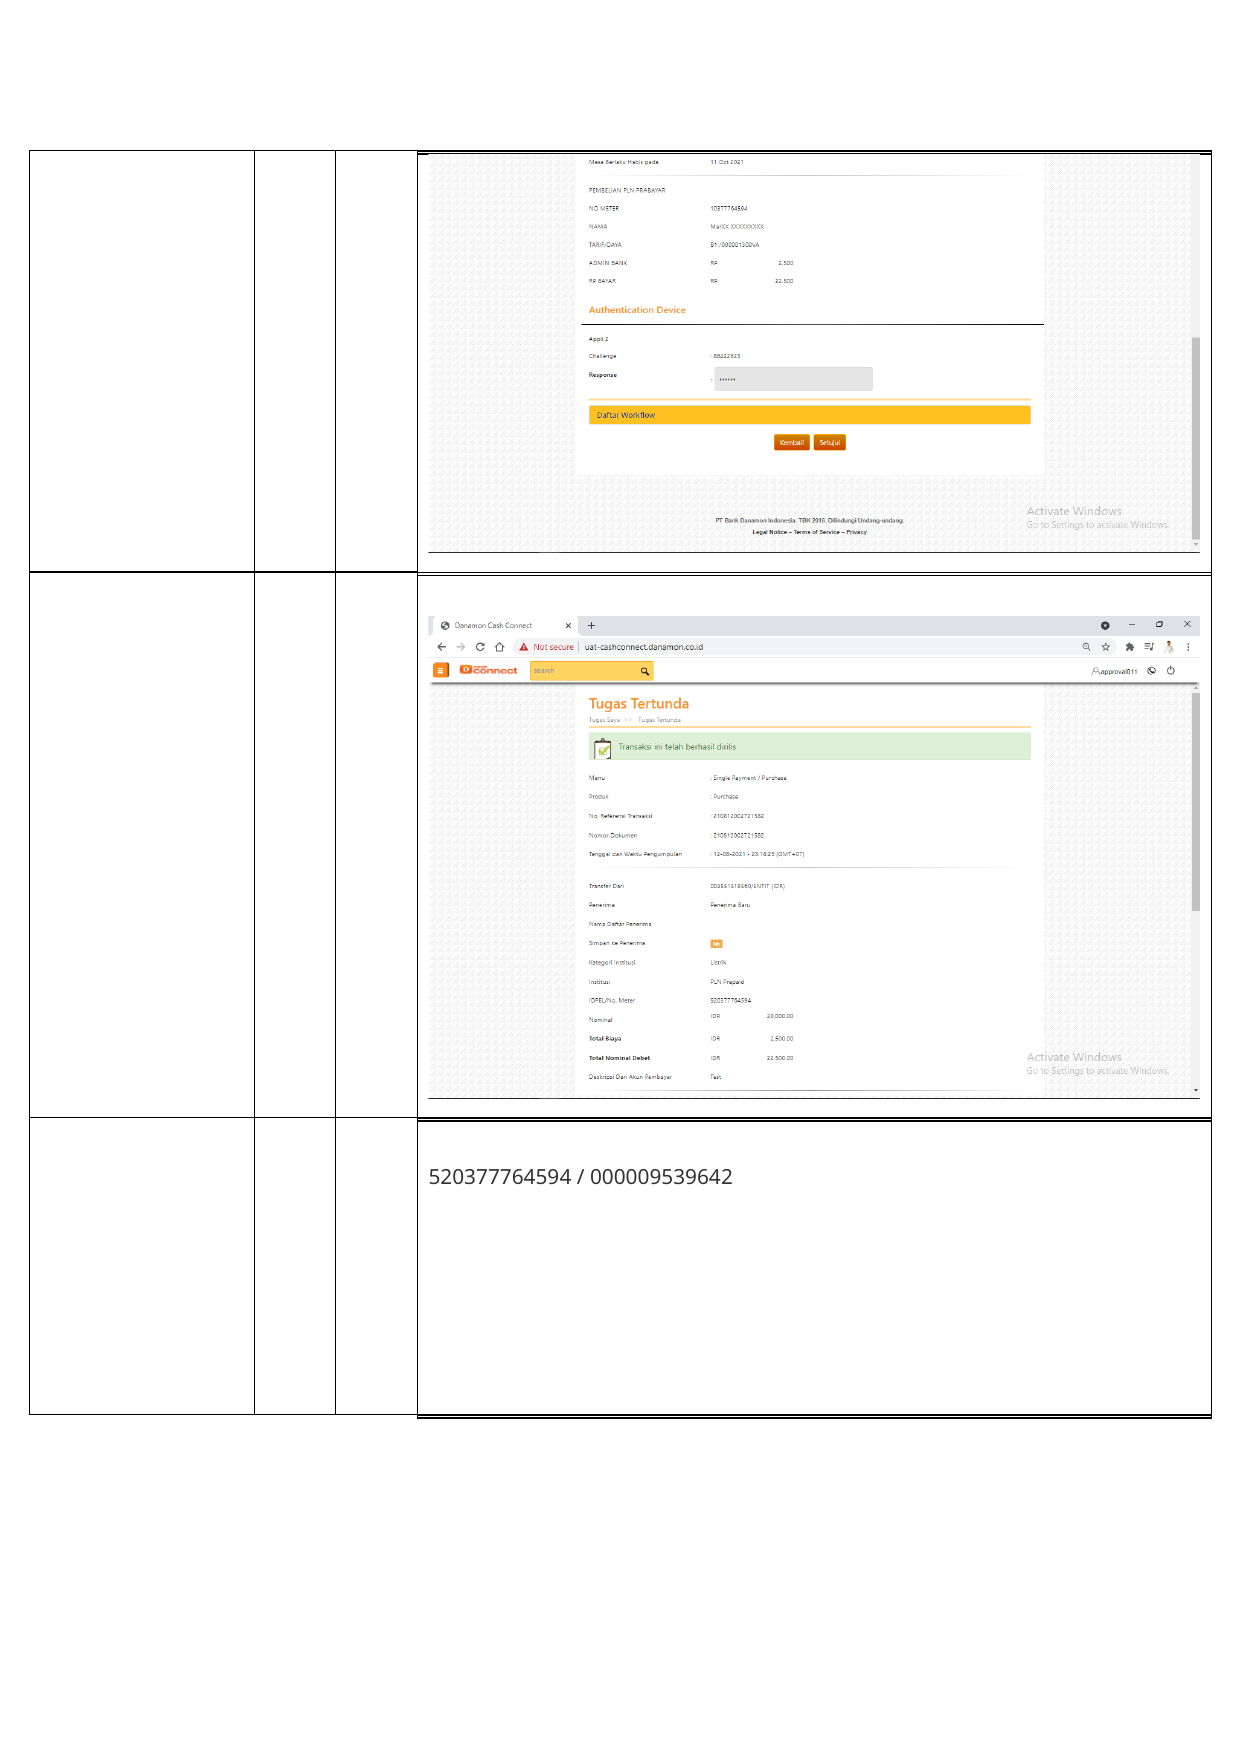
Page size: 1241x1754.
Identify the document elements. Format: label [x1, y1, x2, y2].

table_cell [255, 151, 335, 571]
table_cell [30, 1118, 254, 1414]
table_cell [30, 151, 254, 571]
table_cell [336, 151, 417, 571]
table_cell [336, 1118, 417, 1414]
picture [428, 154, 1200, 553]
table_cell [30, 573, 254, 1117]
table_cell [418, 155, 1211, 571]
table_cell [255, 1118, 335, 1414]
table_cell [336, 573, 417, 1117]
table_cell [255, 573, 335, 1117]
picture [428, 616, 1200, 1099]
table_cell [418, 576, 1211, 1117]
table_cell [418, 1122, 1211, 1414]
